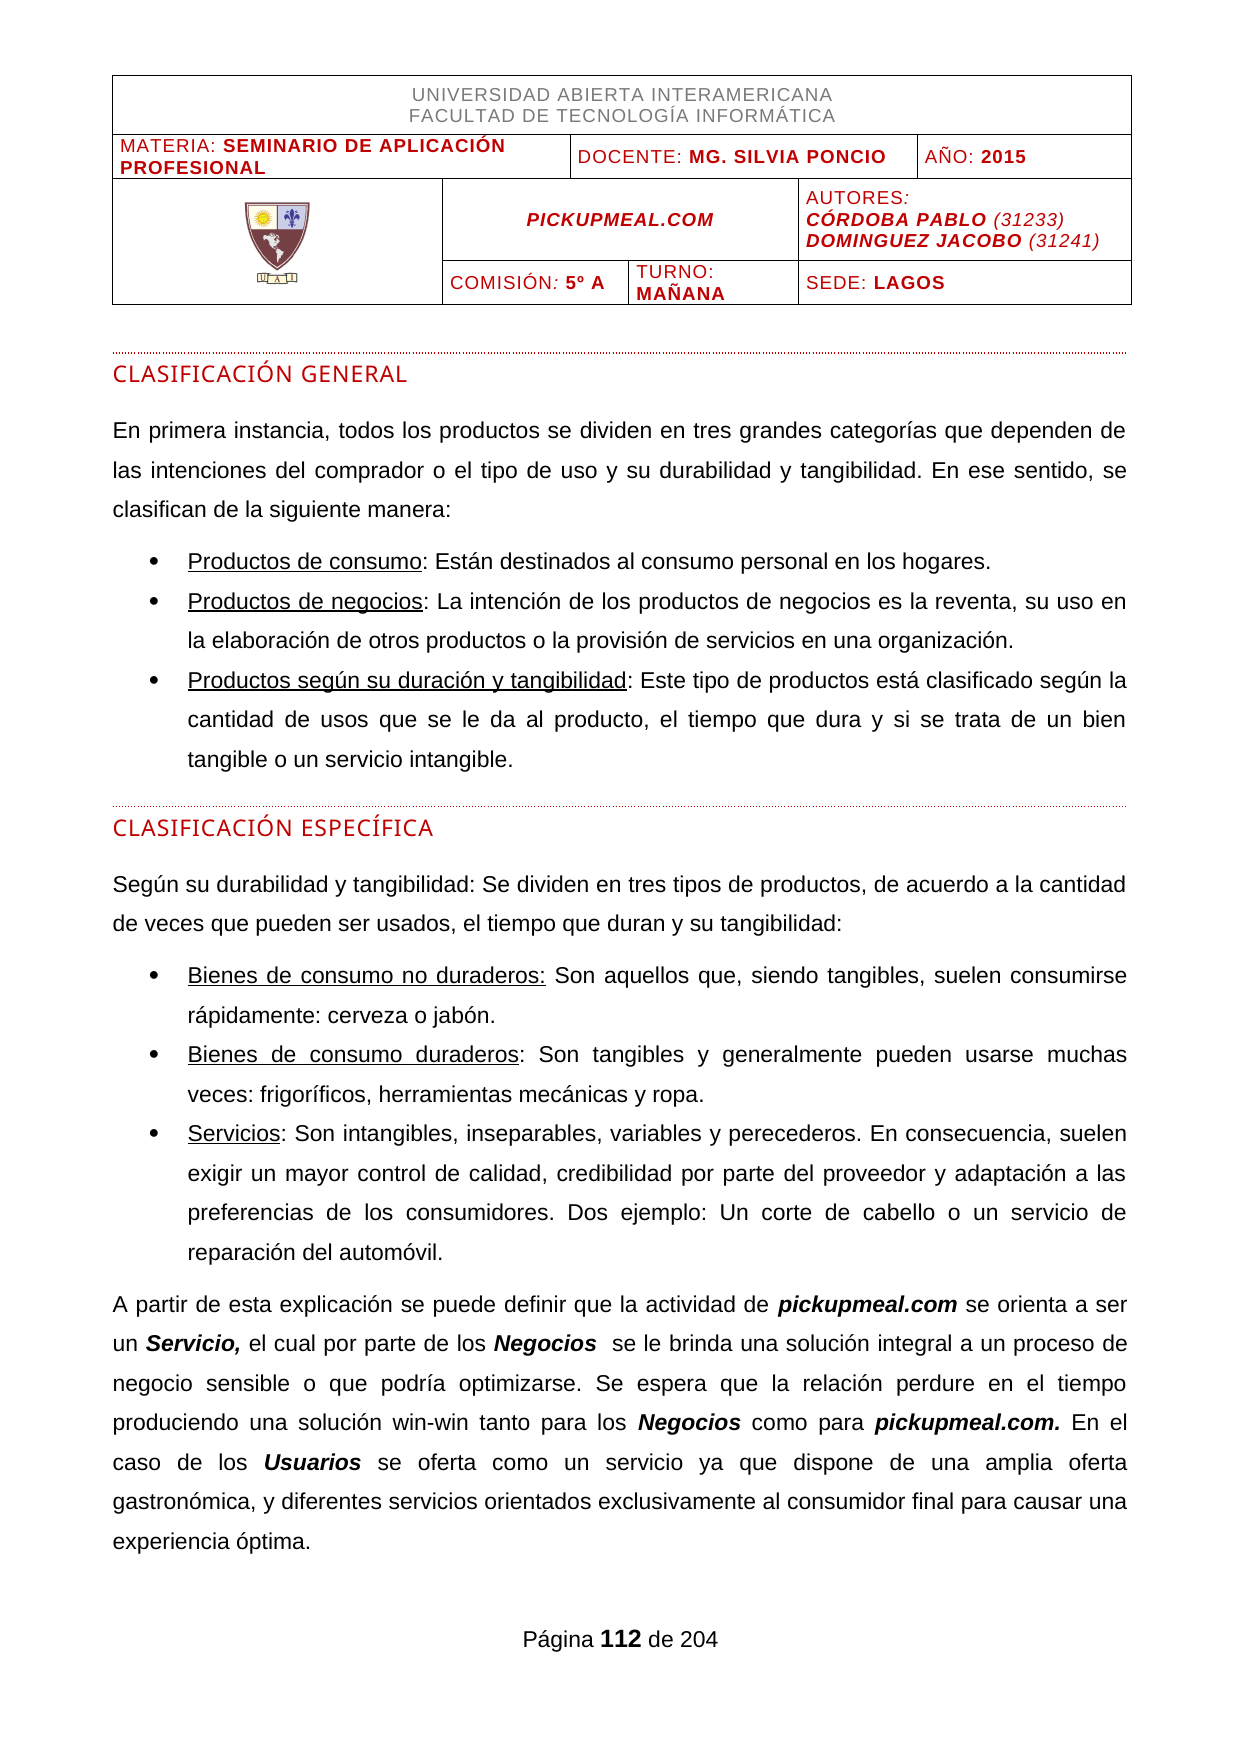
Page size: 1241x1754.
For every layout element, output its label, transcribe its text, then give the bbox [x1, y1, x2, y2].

list Bienes de consumo duraderos: Son tangibles y generalmente pueden usarse muchas veces: frigoríficos, herramientas mecánicas y ropa. [150, 1041, 1128, 1107]
subtitle Clasificación general [112, 352, 1128, 389]
list Servicios: Son intangibles, inseparables, variables y perecederos. En consecuencia, suelen exigir un mayor control de calidad, credibilidad por parte del proveedor y adaptación a las preferencias de los consumidores. Dos ejemplo: Un corte de cabello o un servicio de reparación del automóvil. [150, 1120, 1128, 1265]
list Bienes de consumo no duraderos: Son aquellos que, siendo tangibles, suelen consumirse rápidamente: cerveza o jabón. [150, 962, 1128, 1028]
list Productos según su duración y tangibilidad: Este tipo de productos está clasificado según la cantidad de usos que se le da al producto, el tiempo que dura y si se trata de un bien tangible o un servicio intangible. [150, 667, 1128, 772]
text A partir de esta explicación se puede definir que la actividad de pickupmeal.com se orienta a ser un Servicio, el cual por parte de los Negocios se le brinda una solución integral a un proceso de negocio sensible o que podría optimizarse. Se espera que la relación perdure en el tiempo produciendo una solución win-win tanto para los Negocios como para pickupmeal.com. En el caso de los Usuarios se oferta como un servicio ya que dispone de una amplia oferta gastronómica, y diferentes servicios orientados exclusivamente al consumidor final para causar una experiencia óptima. [112, 1291, 1128, 1554]
picture [230, 196, 325, 287]
subtitle Clasificación específica [112, 806, 1128, 843]
list Productos de negocios: La intención de los productos de negocios es la reventa, su uso en la elaboración de otros productos o la provisión de servicios en una organización. [150, 588, 1128, 653]
text En primera instancia, todos los productos se dividen en tres grandes categorías que dependen de las intenciones del comprador o el tipo de uso y su durabilidad y tangibilidad. En ese sentido, se clasifican de la siguiente manera: [112, 417, 1128, 522]
text Según su durabilidad y tangibilidad: Se dividen en tres tipos de productos, de acuerdo a la cantidad de veces que pueden ser usados, el tiempo que duran y su tangibilidad: [112, 871, 1128, 937]
list Productos de consumo: Están destinados al consumo personal en los hogares. [150, 548, 1128, 574]
